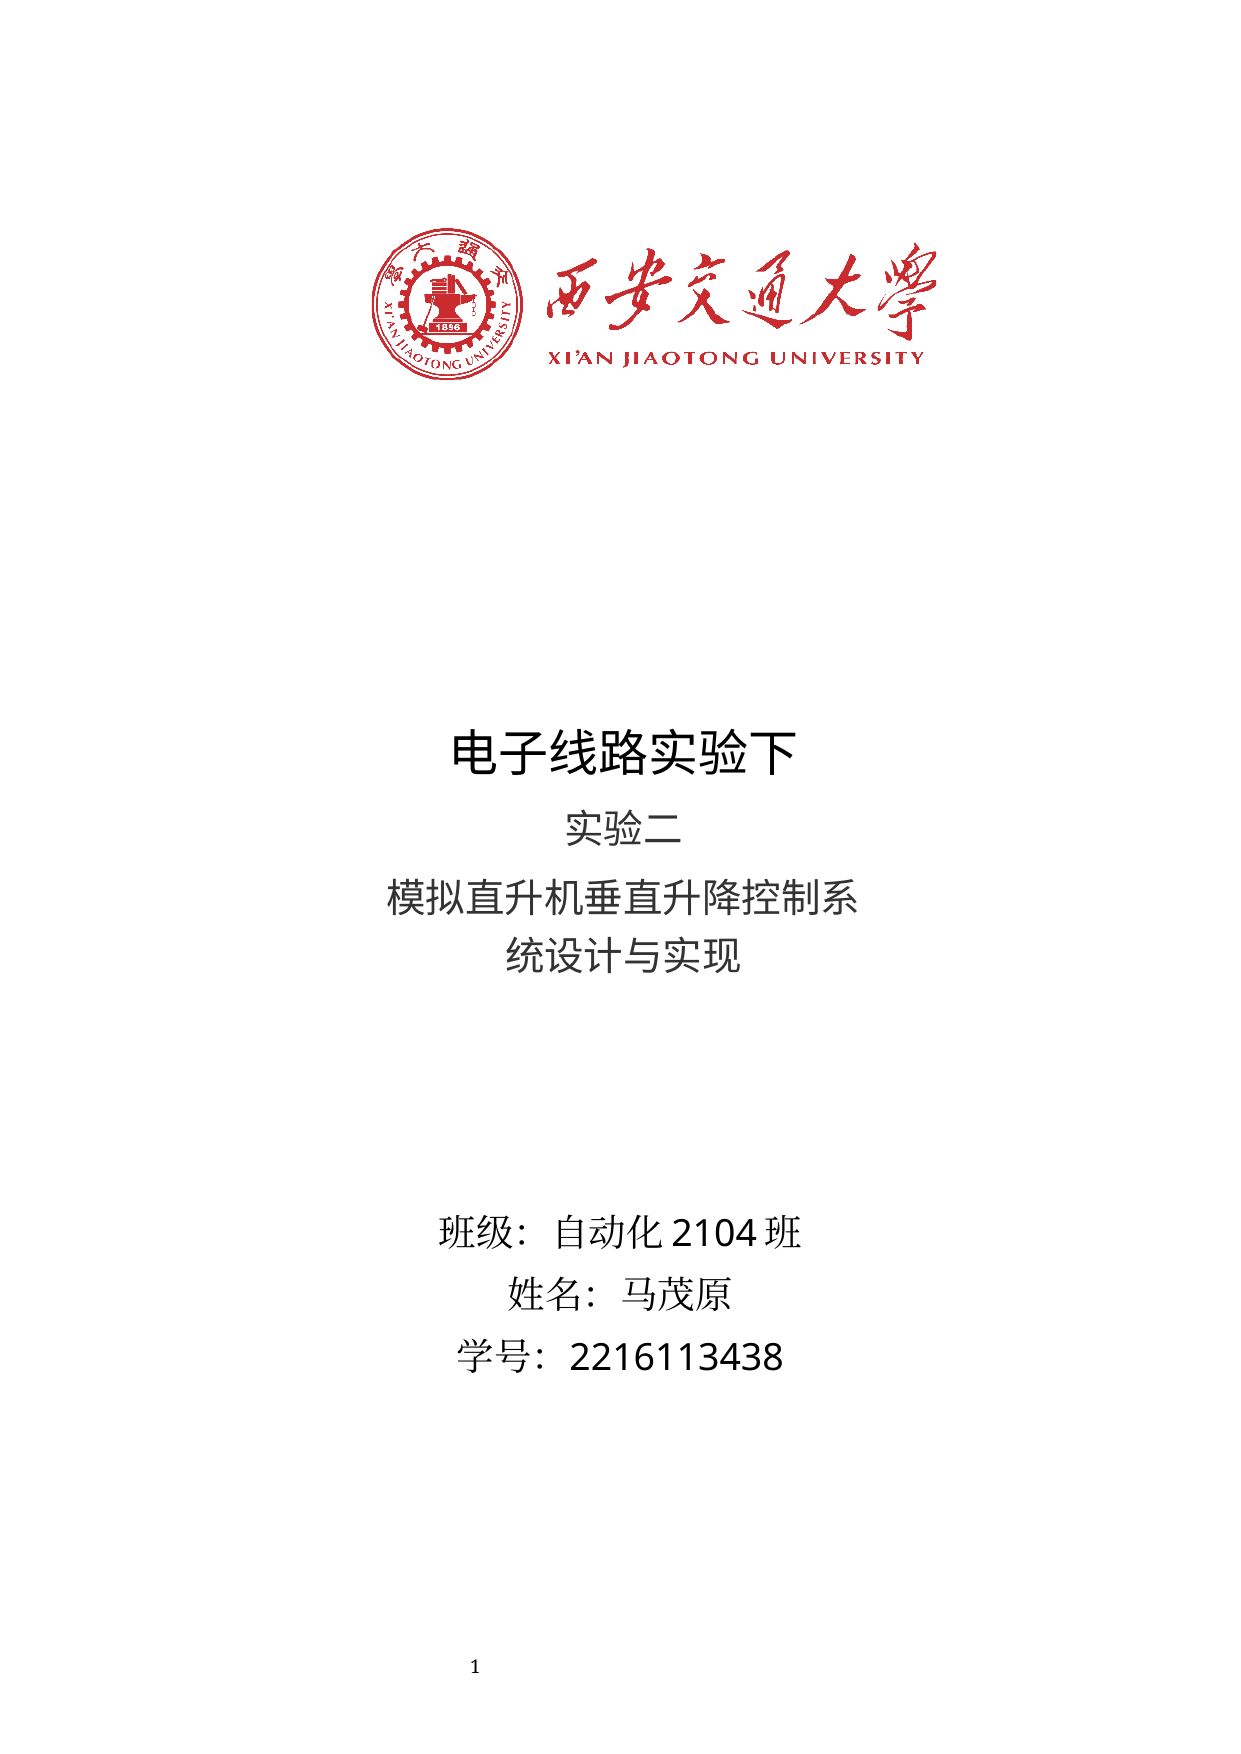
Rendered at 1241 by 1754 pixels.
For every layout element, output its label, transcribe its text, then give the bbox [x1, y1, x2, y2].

text 学号：2216113438 [188, 1328, 1052, 1382]
text 姓名：马茂原 [188, 1266, 1052, 1320]
text 电子线路实验下 [372, 713, 874, 785]
text 实验二 [372, 797, 874, 855]
text 模拟直升机垂直升降控制系统设计与实现 [372, 867, 874, 982]
picture [371, 228, 937, 380]
text 班级：自动化2104班 [188, 1204, 1052, 1258]
